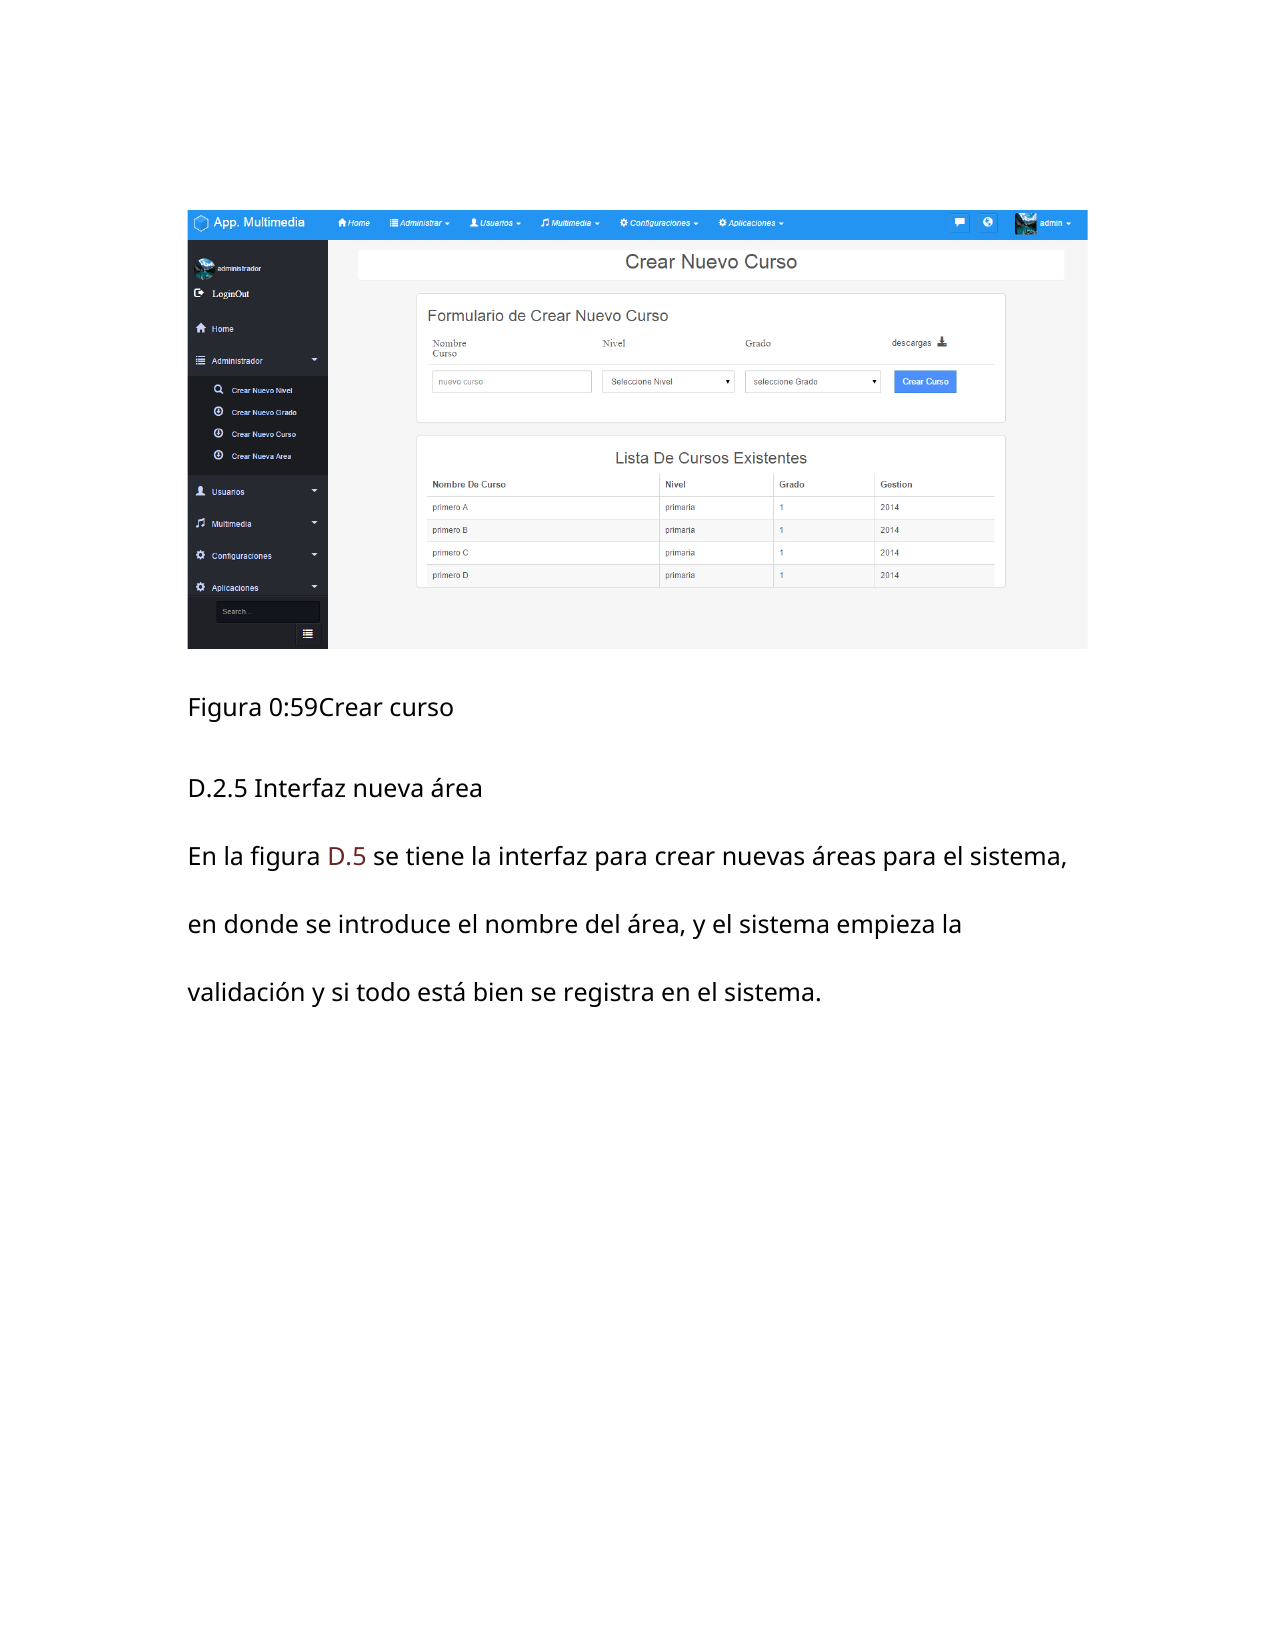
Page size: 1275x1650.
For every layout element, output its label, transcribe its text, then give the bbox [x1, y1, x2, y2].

text En la figura D.5 se tiene la interfaz para crear nuevas áreas para el sistema, en donde se introduce el nombre del área, y el sistema empieza la validación y si todo está bien se registra en el sistema. [187, 838, 1087, 1009]
text D.2.5 Interfaz nueva área [187, 770, 1087, 804]
